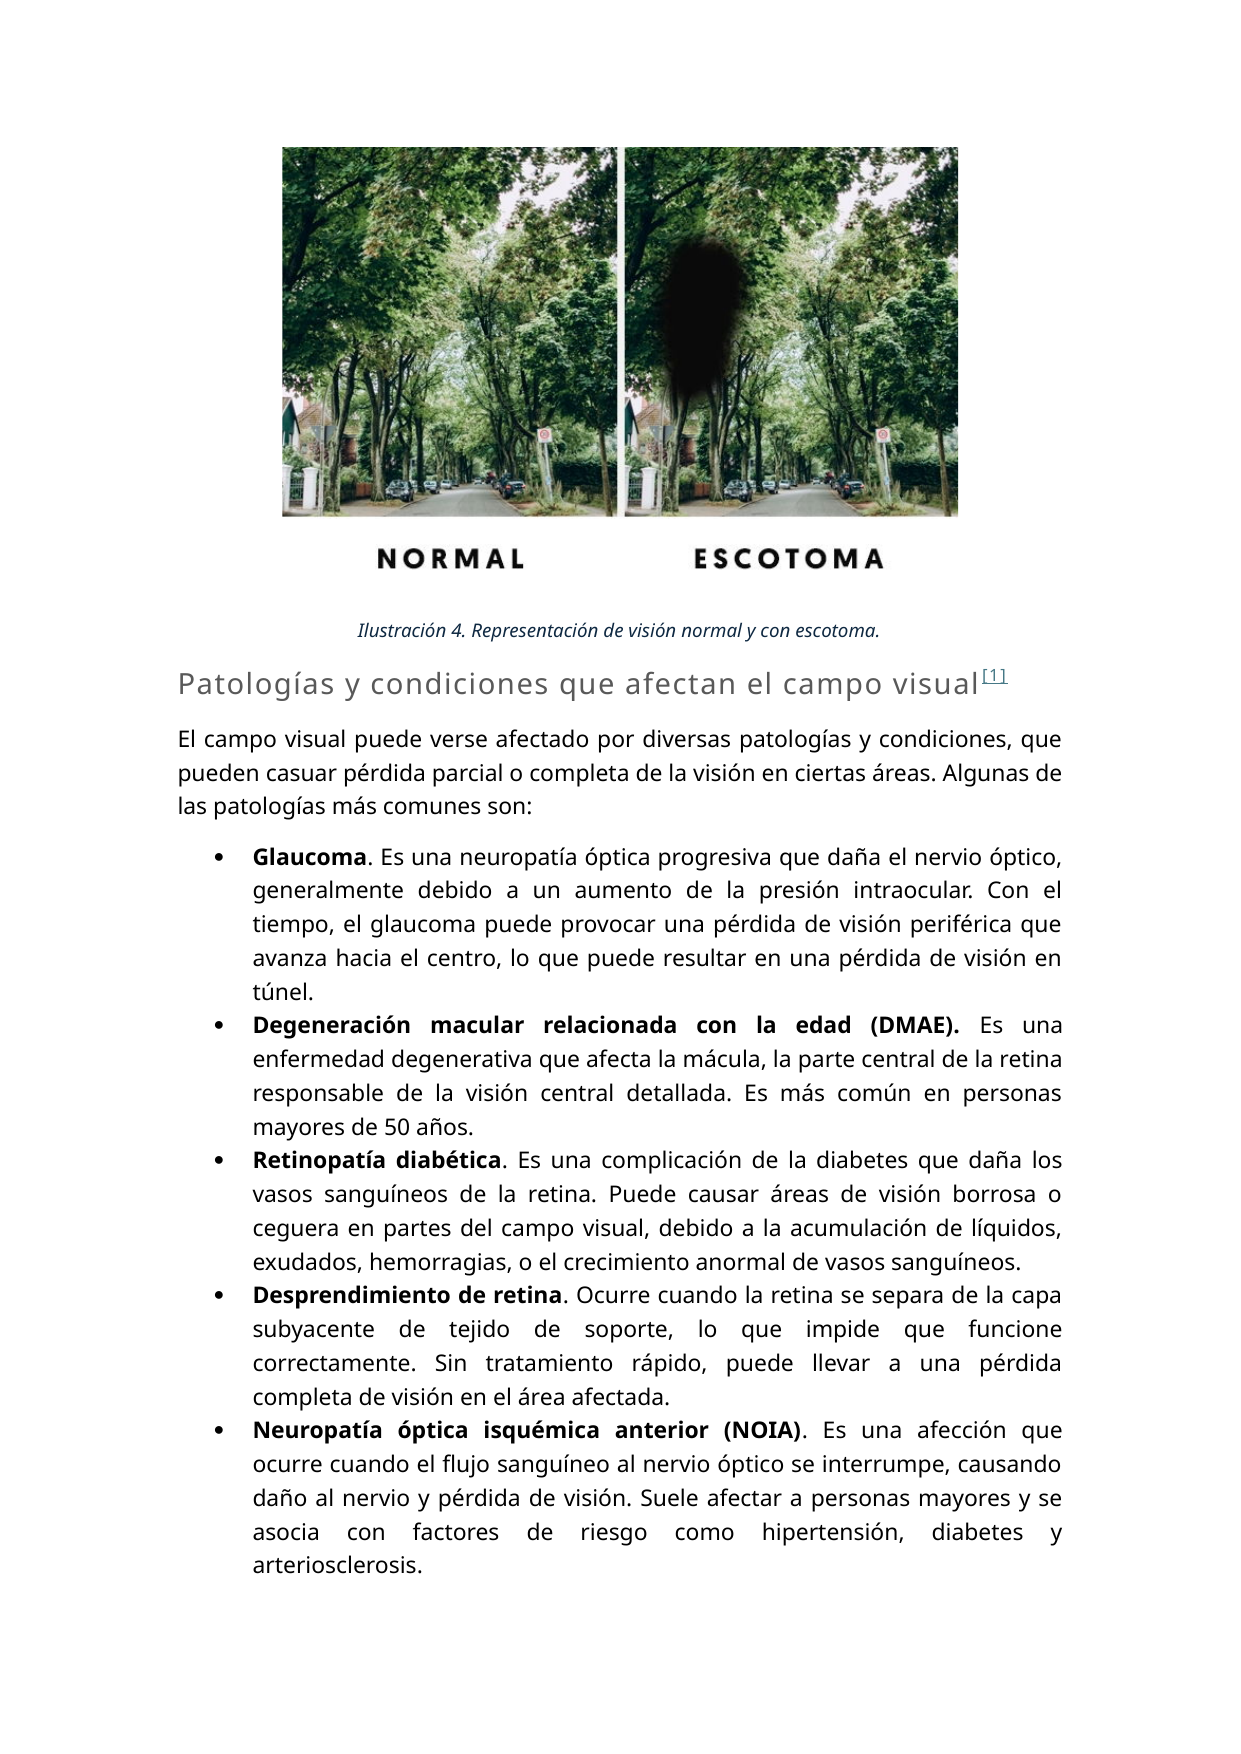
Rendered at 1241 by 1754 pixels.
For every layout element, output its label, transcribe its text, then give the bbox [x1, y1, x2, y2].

list Desprendimiento de retina. Ocurre cuando la retina se separa de la capa subyacente de tejido de soporte, lo que impide que funcione correctamente. Sin tratamiento rápido, puede llevar a una pérdida completa de visión en el área afectada. [215, 1279, 1063, 1412]
text Ilustración 4. Representación de visión normal y con escotoma. [177, 617, 1063, 642]
list Neuropatía óptica isquémica anterior (NOIA). Es una afección que ocurre cuando el flujo sanguíneo al nervio óptico se interrumpe, causando daño al nervio y pérdida de visión. Suele afectar a personas mayores y se asocia con factores de riesgo como hipertensión, diabetes y arteriosclerosis. [215, 1414, 1063, 1581]
text El campo visual puede verse afectado por diversas patologías y condiciones, que pueden casuar pérdida parcial o completa de la visión en ciertas áreas. Algunas de las patologías más comunes son: [177, 723, 1063, 822]
list Degeneración macular relacionada con la edad (DMAE). Es una enfermedad degenerativa que afecta la mácula, la parte central de la retina responsable de la visión central detallada. Es más común en personas mayores de 50 años. [215, 1009, 1063, 1142]
subtitle Patologías y condiciones que afectan el campo visual[1] [177, 663, 1063, 703]
picture [282, 147, 959, 598]
list Retinopatía diabética. Es una complicación de la diabetes que daña los vasos sanguíneos de la retina. Puede causar áreas de visión borrosa o ceguera en partes del campo visual, debido a la acumulación de líquidos, exudados, hemorragias, o el crecimiento anormal de vasos sanguíneos. [215, 1144, 1063, 1277]
list Glaucoma. Es una neuropatía óptica progresiva que daña el nervio óptico, generalmente debido a un aumento de la presión intraocular. Con el tiempo, el glaucoma puede provocar una pérdida de visión periférica que avanza hacia el centro, lo que puede resultar en una pérdida de visión en túnel. [215, 841, 1063, 1007]
